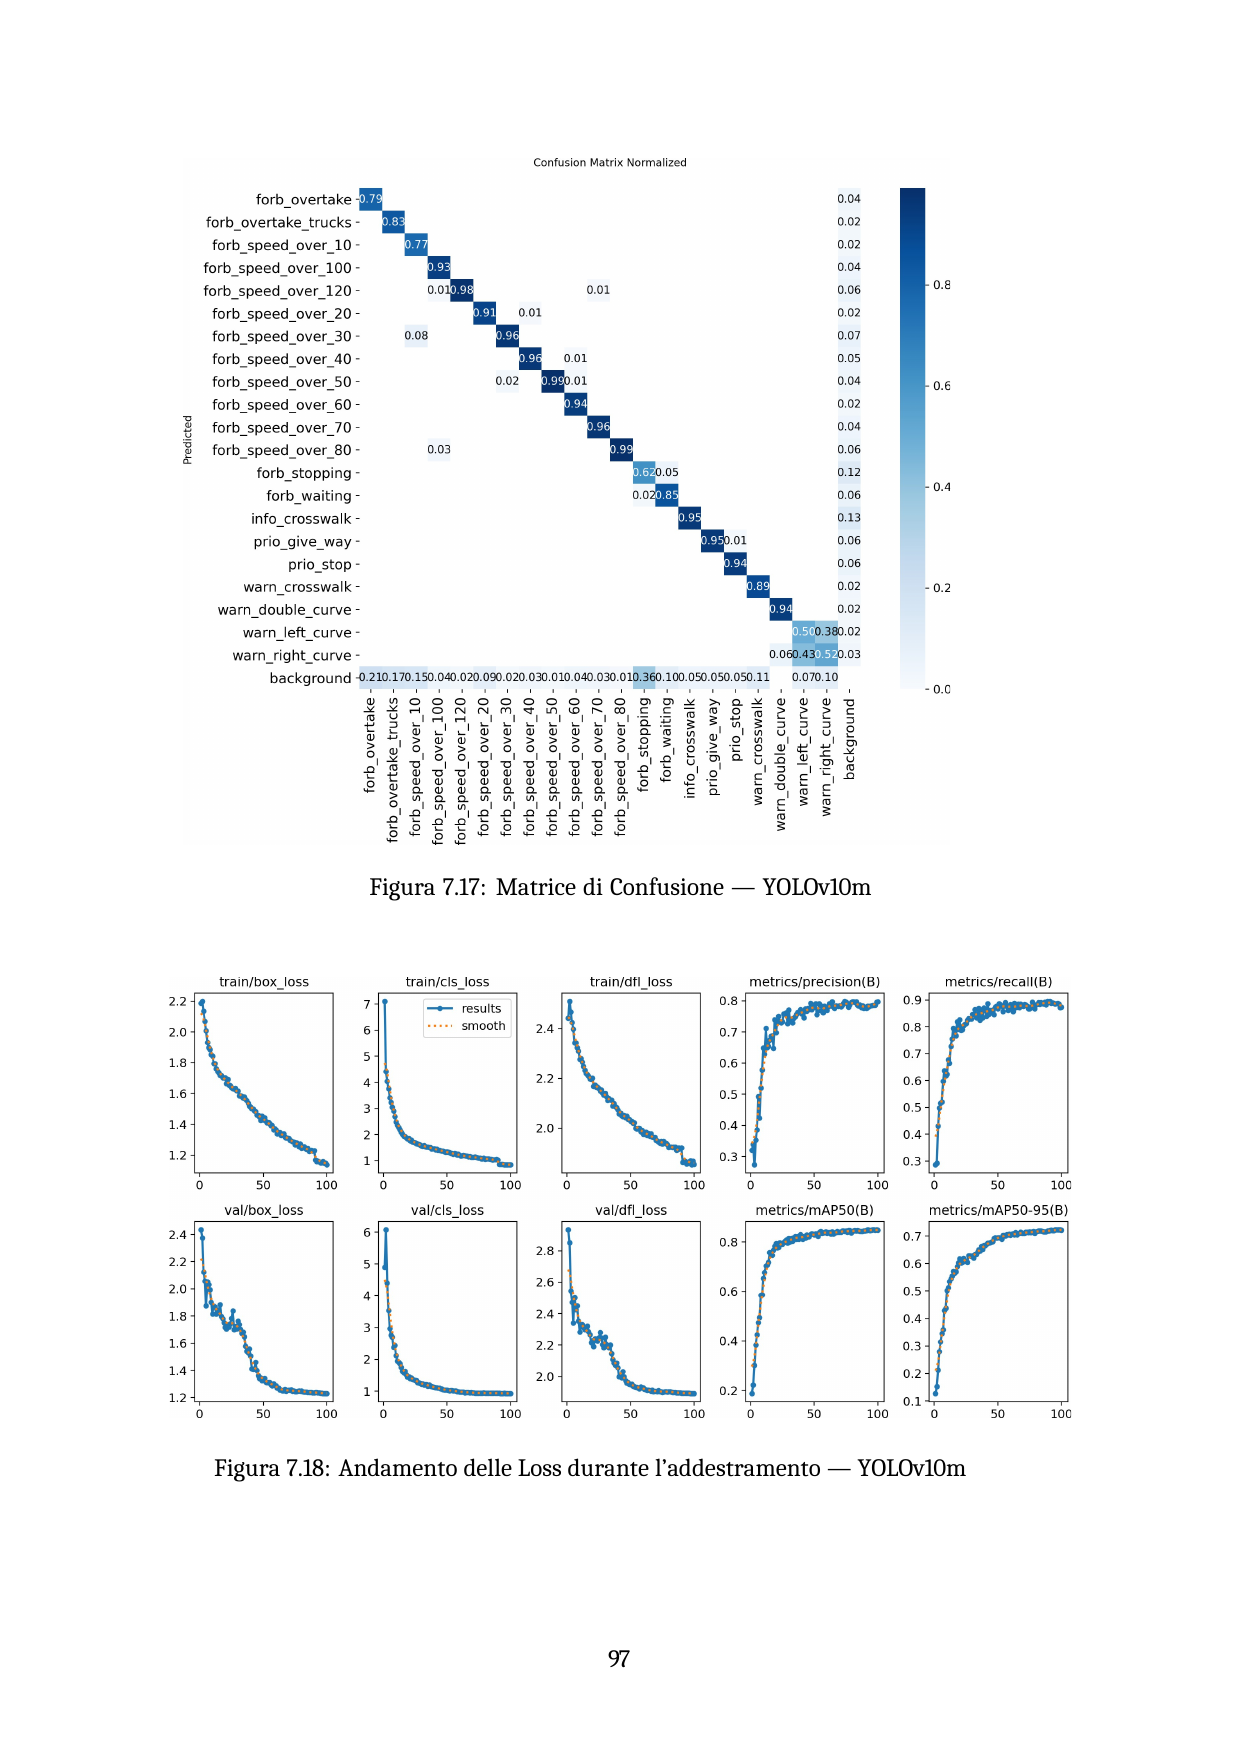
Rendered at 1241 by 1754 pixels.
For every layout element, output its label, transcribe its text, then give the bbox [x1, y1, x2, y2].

text Figura 7.17: Matrice di Confusione — YOLOv10m [118, 872, 1123, 901]
picture [169, 977, 1072, 1418]
picture [183, 158, 951, 845]
text Figura 7.18: Andamento delle Loss durante l’addestramento — YOLOv10m [214, 1454, 1181, 1483]
